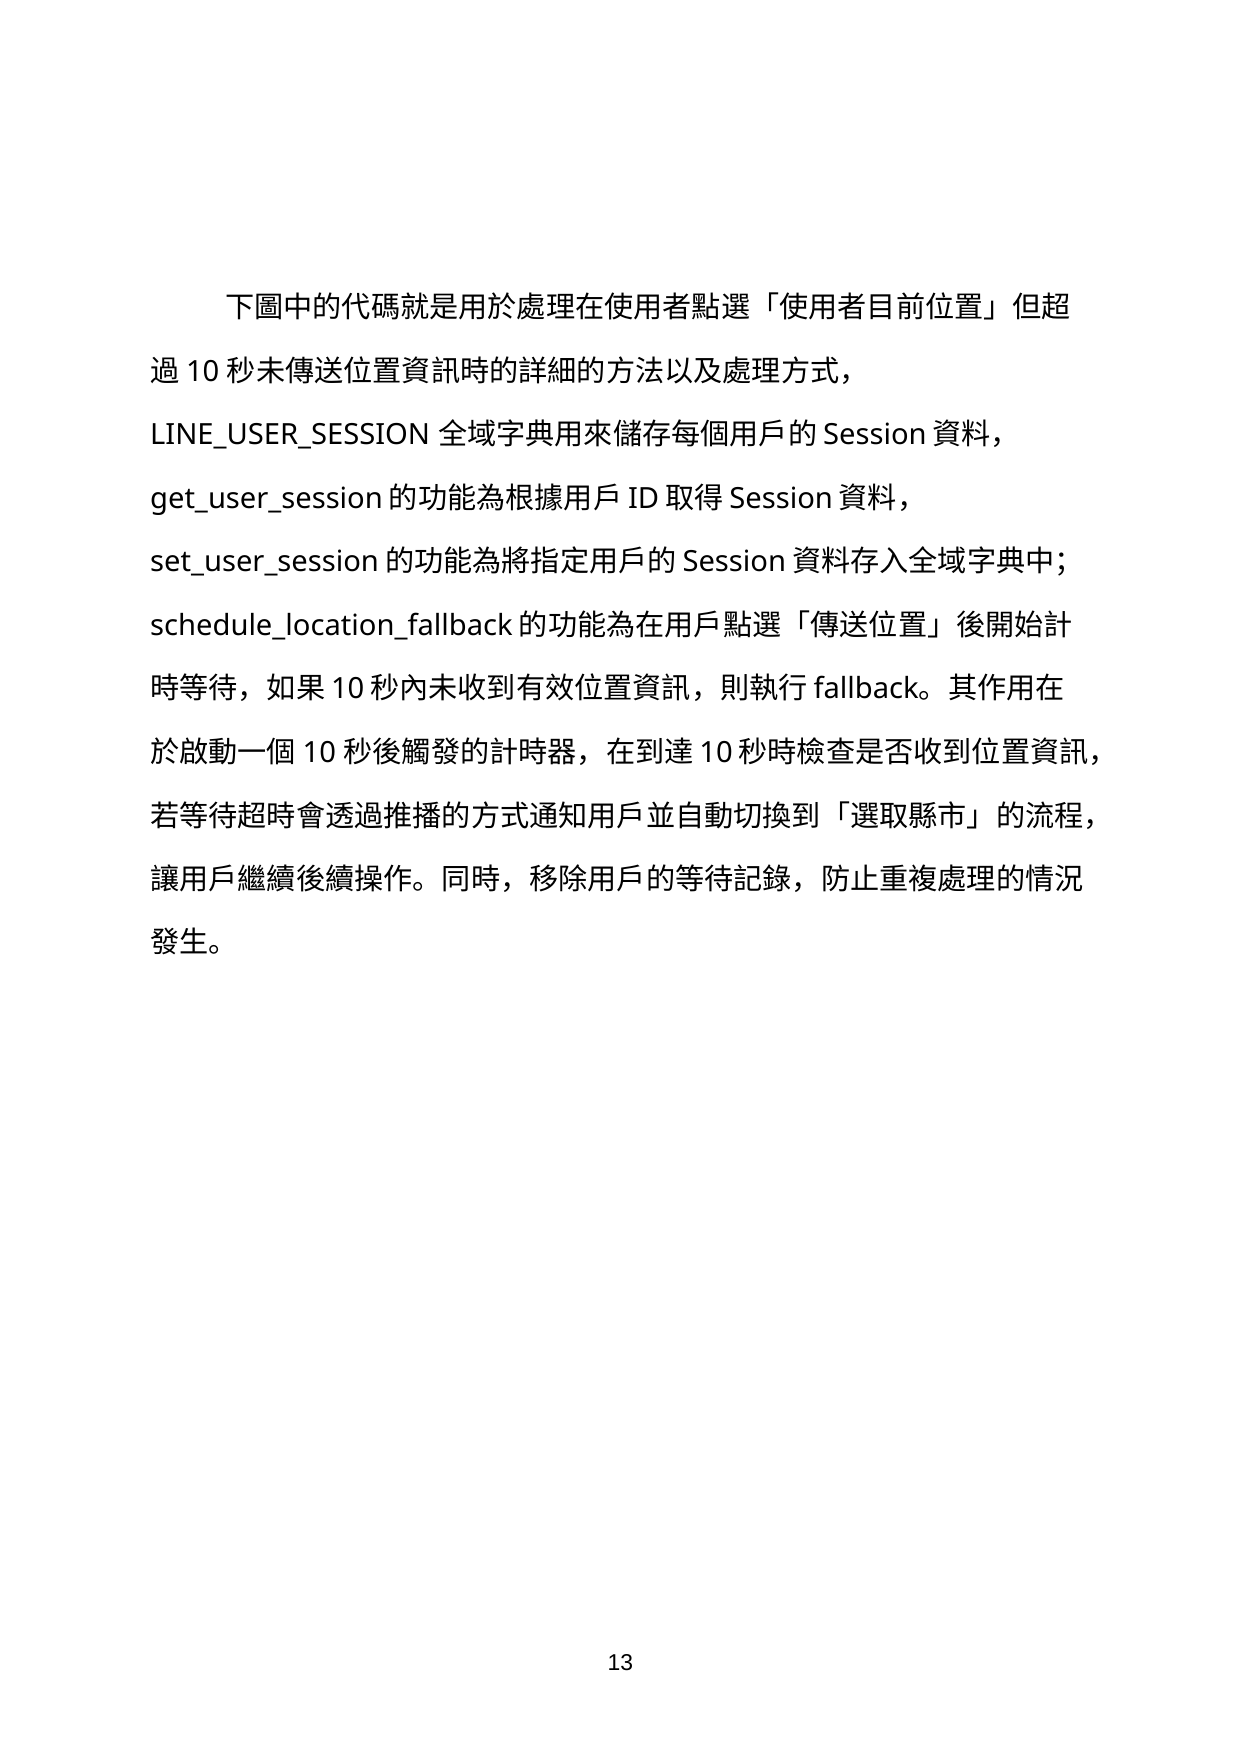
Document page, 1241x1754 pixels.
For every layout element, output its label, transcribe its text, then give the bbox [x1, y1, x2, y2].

text 下圖中的代碼就是用於處理在使用者點選「使用者目前位置」但超過 10 秒未傳送位置資訊時的詳細的方法以及處理方式，LINE_USER_SESSION 全域字典用來儲存每個用戶的Session資料，get_user_session的功能為根據用戶ID取得Session資料，set_user_session的功能為將指定用戶的Session資料存入全域字典中；schedule_location_fallback的功能為在用戶點選「傳送位置」後開始計時等待，如果10秒內未收到有效位置資訊，則執行fallback。其作用在於啟動一個 10 秒後觸發的計時器，在到達10秒時檢查是否收到位置資訊，若等待超時會透過推播的方式通知用戶並自動切換到「選取縣市」的流程，讓用戶繼續後續操作。同時，移除用戶的等待記錄，防止重複處理的情況發生。 [150, 284, 1090, 961]
